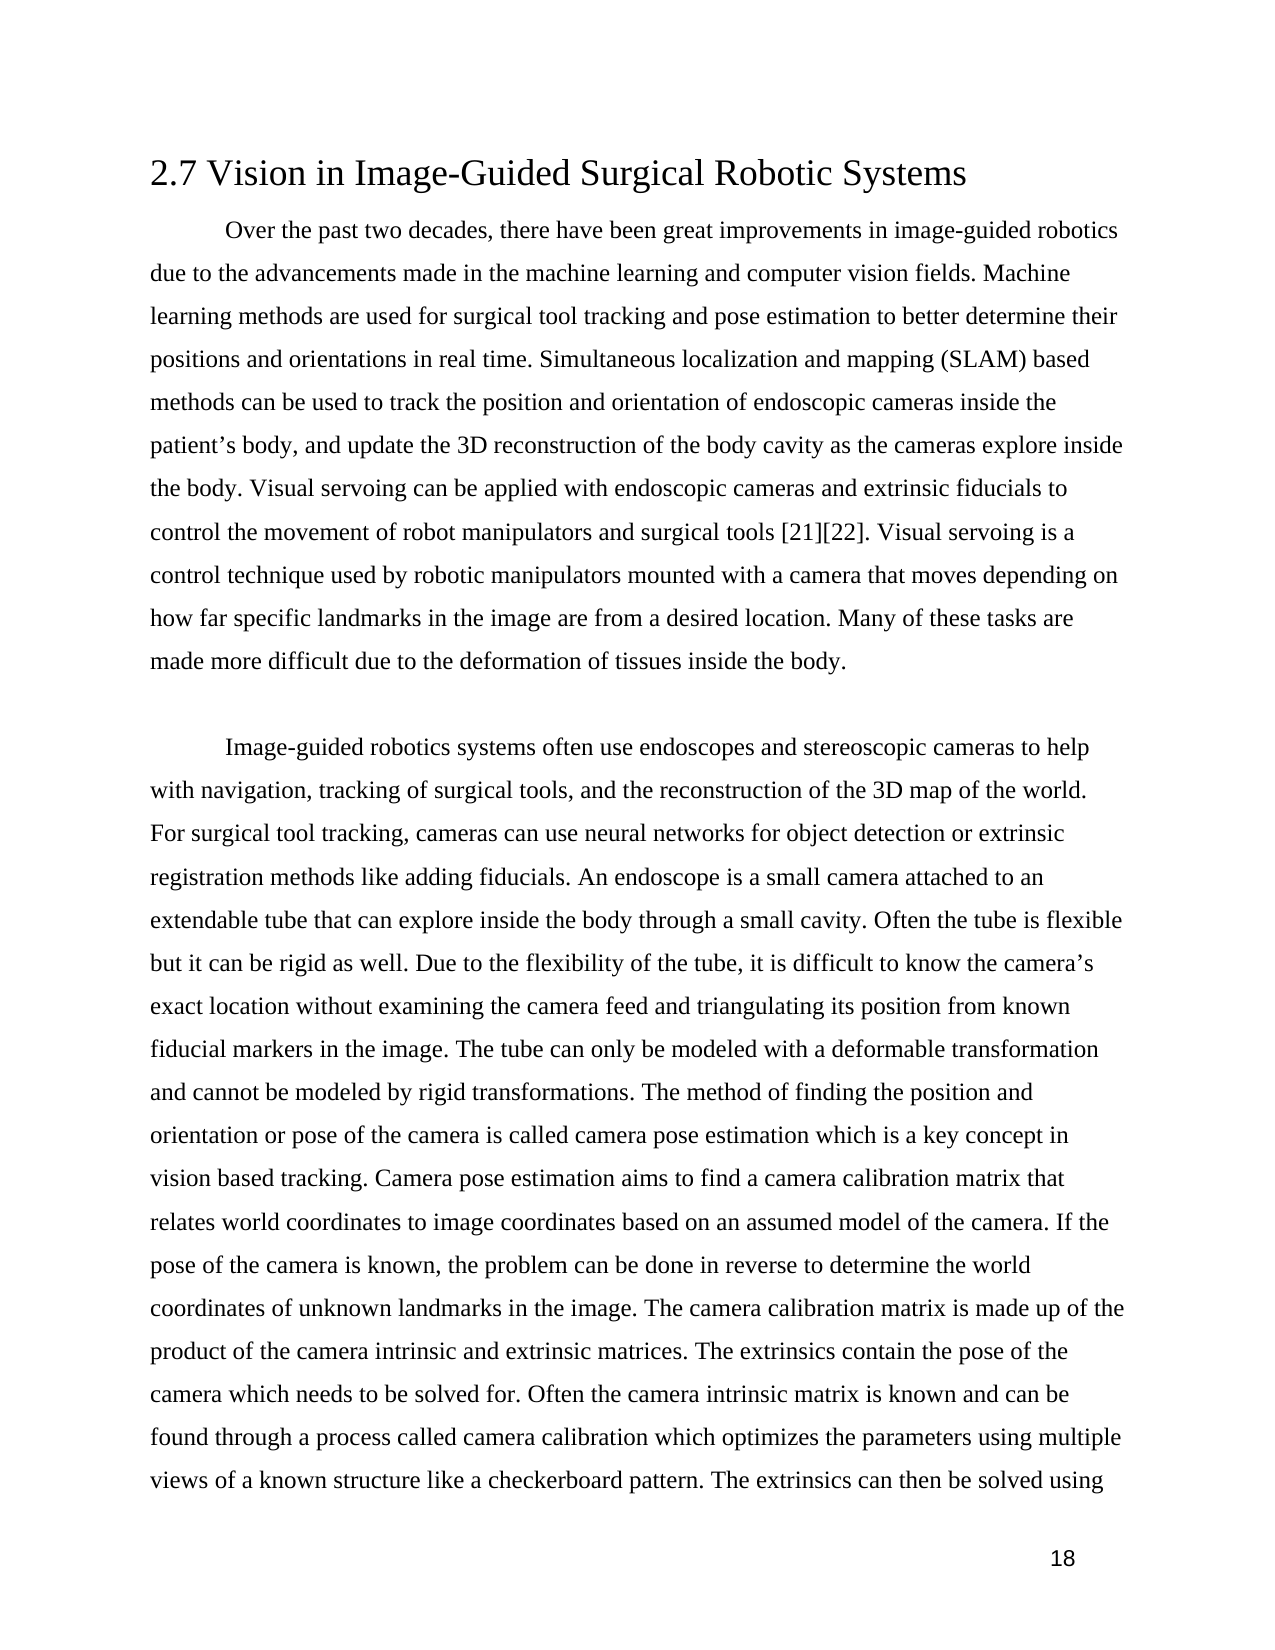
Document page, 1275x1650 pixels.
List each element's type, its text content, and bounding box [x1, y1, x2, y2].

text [150, 732, 1125, 1494]
text Over the past two decades, there have been great improvements in image-guided robotics due to the advancements made in the machine learning and computer vision fields. Machine learning methods are used for surgical tool tracking and pose estimation to better determine their positions and orientations in real time. Simultaneous localization and mapping (SLAM) based methods can be used to track the position and orientation of endoscopic cameras inside the patient’s body, and update the 3D reconstruction of the body cavity as the cameras explore inside the body. Visual servoing can be applied with endoscopic cameras and extrinsic fiducials to control the movement of robot manipulators and surgical tools [21][22]. Visual servoing is a control technique used by robotic manipulators mounted with a camera that moves depending on how far specific landmarks in the image are from a desired location. Many of these tasks are made more difficult due to the deformation of tissues inside the body. [150, 215, 1125, 675]
text 2.7 Vision in Image-Guided Surgical Robotic Systems [150, 150, 1125, 193]
